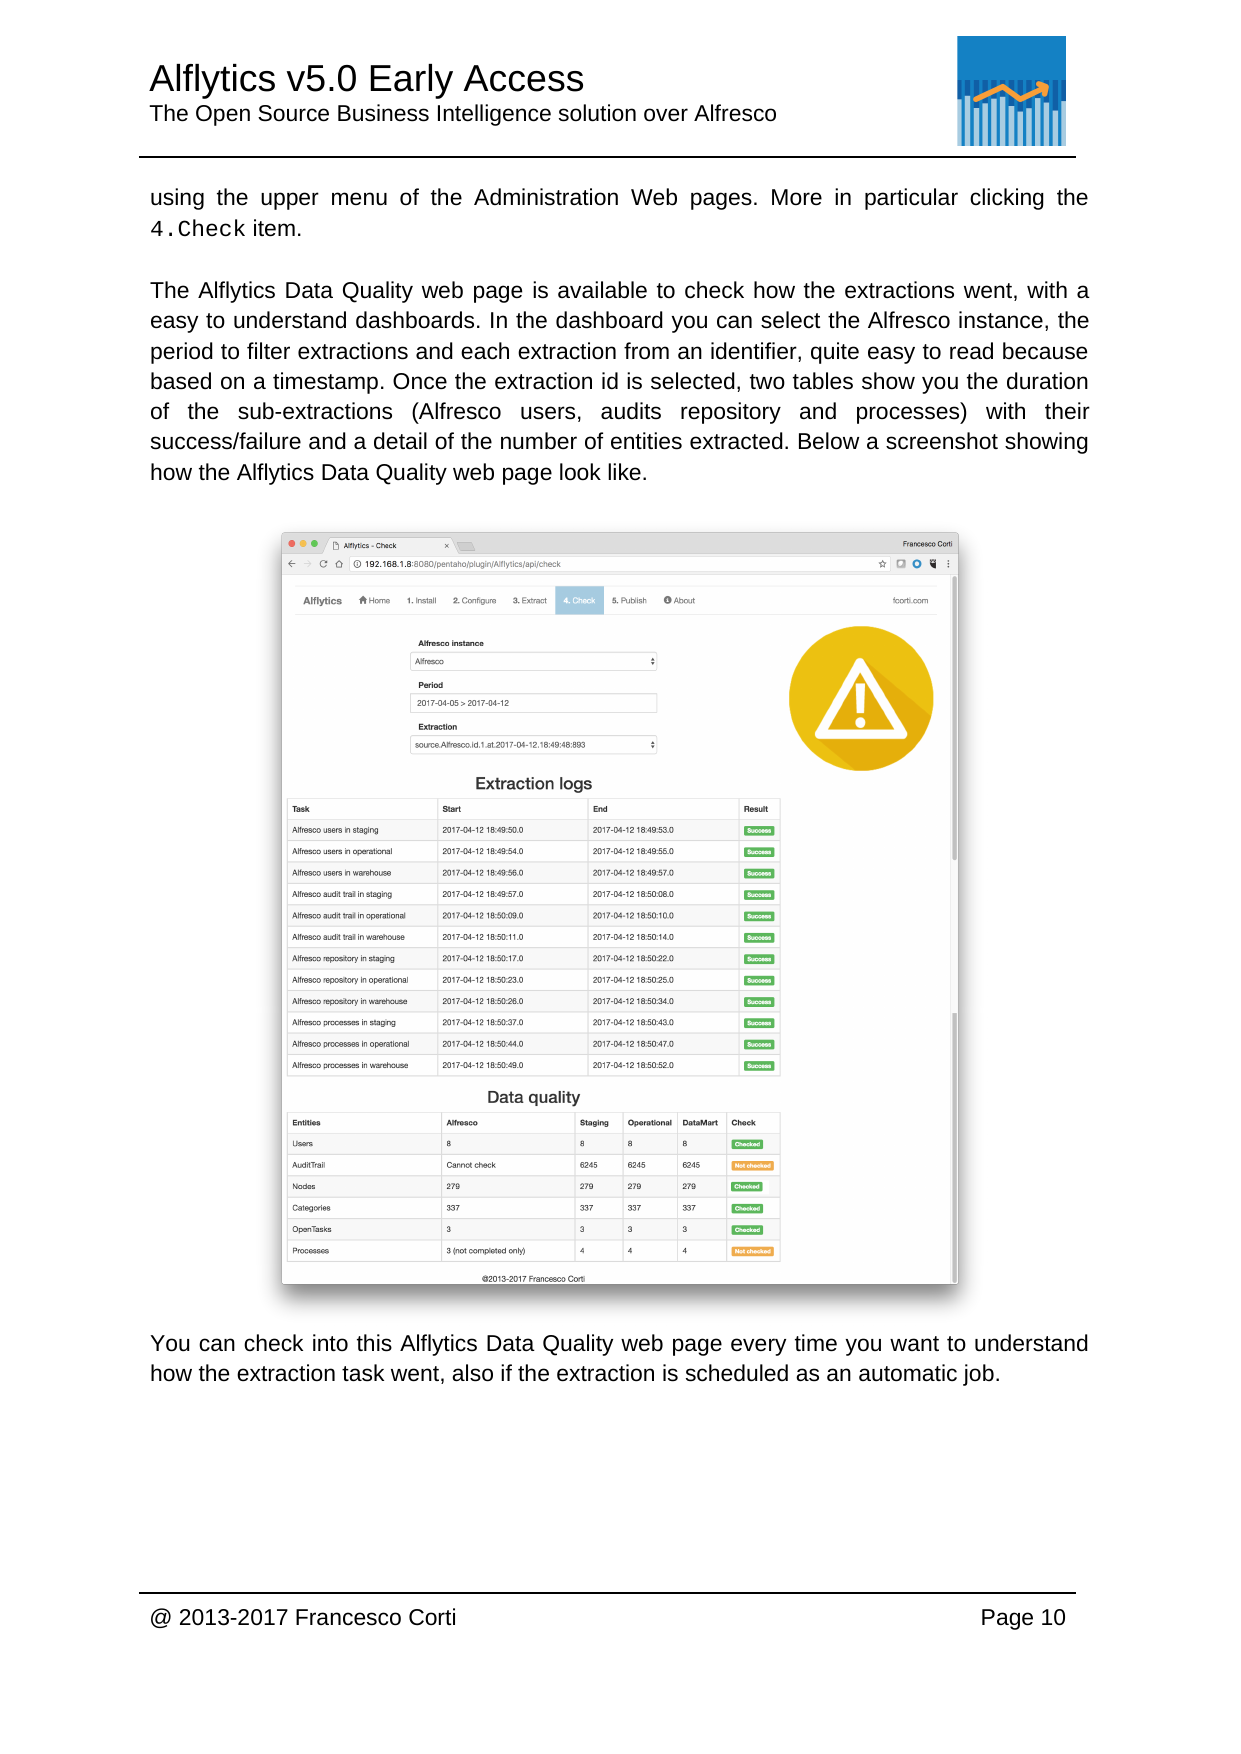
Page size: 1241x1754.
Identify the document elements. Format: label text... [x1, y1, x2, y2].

text You can check into this Alflytics Data Quality web page every time you want to understand how the extraction task went, also if the extraction is scheduled as an automatic job. [150, 1329, 1090, 1386]
picture [957, 36, 1066, 146]
text The Alflytics Data Quality web page is available to check how the extractions went, with a easy to understand dashboards. In the dashboard you can select the Alfresco instance, the period to filter extractions and each extraction from an identifier, quite easy to read because based on a timestamp. Once the extraction id is selected, two tables show you the duration of the sub-extractions (Alfresco users, audits repository and processes) with their success/failure and a detail of the number of entities extracted. Below a screenshot showing how the Alflytics Data Quality web page look like. [150, 277, 1090, 485]
picture [252, 518, 988, 1326]
